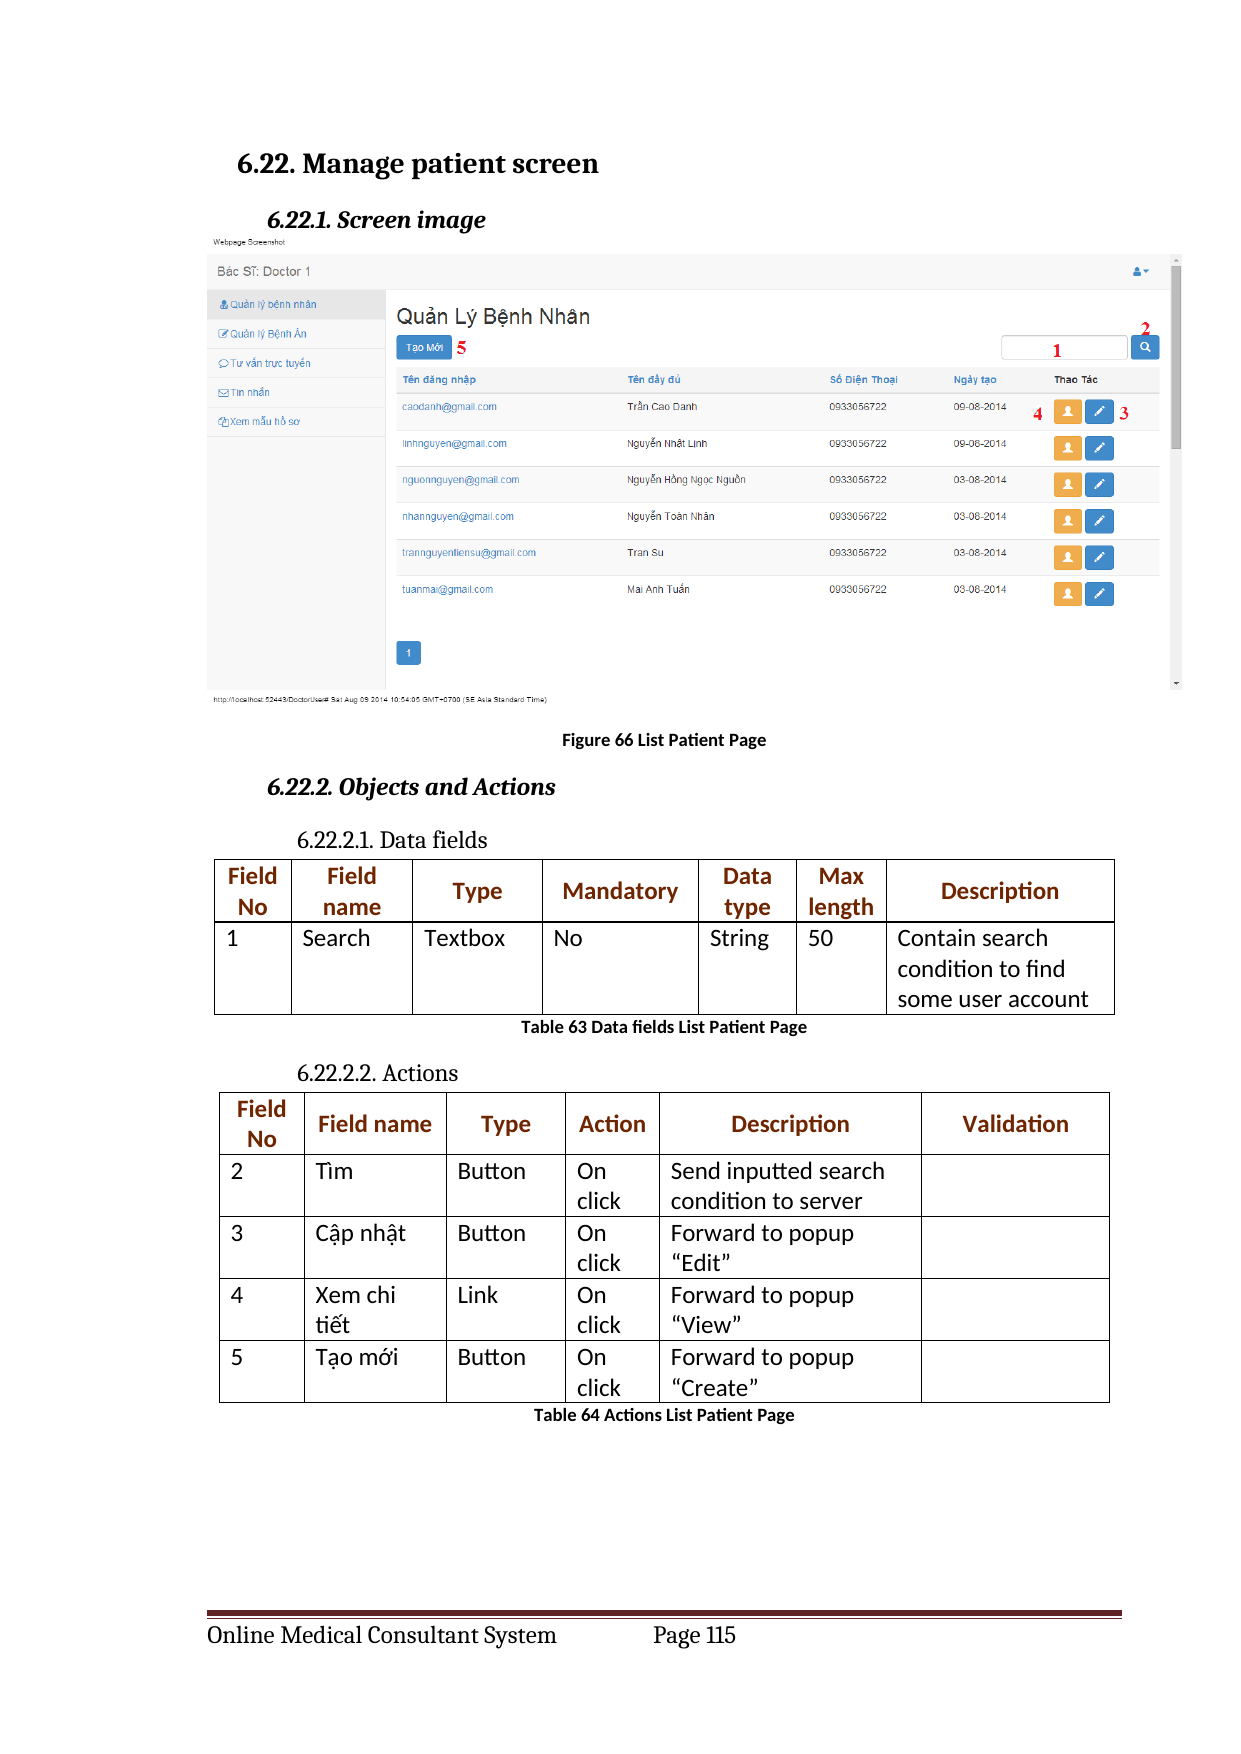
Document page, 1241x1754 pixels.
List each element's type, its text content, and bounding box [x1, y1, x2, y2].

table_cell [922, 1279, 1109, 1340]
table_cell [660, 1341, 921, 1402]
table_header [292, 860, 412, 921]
picture [207, 239, 1182, 704]
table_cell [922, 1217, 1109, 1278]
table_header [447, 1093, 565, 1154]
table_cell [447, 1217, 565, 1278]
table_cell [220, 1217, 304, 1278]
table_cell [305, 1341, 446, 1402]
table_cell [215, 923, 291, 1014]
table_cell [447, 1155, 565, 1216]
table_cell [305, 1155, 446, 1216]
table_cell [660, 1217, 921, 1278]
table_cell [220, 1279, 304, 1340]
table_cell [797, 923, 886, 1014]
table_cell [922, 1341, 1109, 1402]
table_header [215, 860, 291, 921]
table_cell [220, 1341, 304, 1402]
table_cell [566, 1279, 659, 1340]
subtitle Manage patient screen [237, 147, 1122, 181]
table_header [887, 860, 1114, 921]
subtitle Actions [282, 1059, 1122, 1087]
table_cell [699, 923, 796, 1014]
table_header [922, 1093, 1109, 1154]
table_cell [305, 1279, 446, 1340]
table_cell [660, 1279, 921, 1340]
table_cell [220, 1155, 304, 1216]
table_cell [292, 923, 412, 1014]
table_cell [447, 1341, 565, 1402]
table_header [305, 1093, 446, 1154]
text Table Actions List Patient Page [207, 1403, 1122, 1426]
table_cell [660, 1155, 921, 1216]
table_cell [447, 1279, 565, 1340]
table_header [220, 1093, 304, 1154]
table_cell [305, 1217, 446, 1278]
subtitle Data fields [282, 826, 1122, 855]
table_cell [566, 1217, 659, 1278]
subtitle Objects and Actions [267, 772, 1122, 801]
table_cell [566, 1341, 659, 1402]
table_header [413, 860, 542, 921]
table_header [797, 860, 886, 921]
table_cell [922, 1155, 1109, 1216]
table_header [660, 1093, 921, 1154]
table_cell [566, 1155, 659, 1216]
text Table Data fields List Patient Page [207, 1015, 1122, 1038]
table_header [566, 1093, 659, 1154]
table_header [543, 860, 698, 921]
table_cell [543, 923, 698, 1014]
subtitle Screen image [267, 206, 1122, 235]
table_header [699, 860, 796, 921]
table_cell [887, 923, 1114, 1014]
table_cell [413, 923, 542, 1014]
